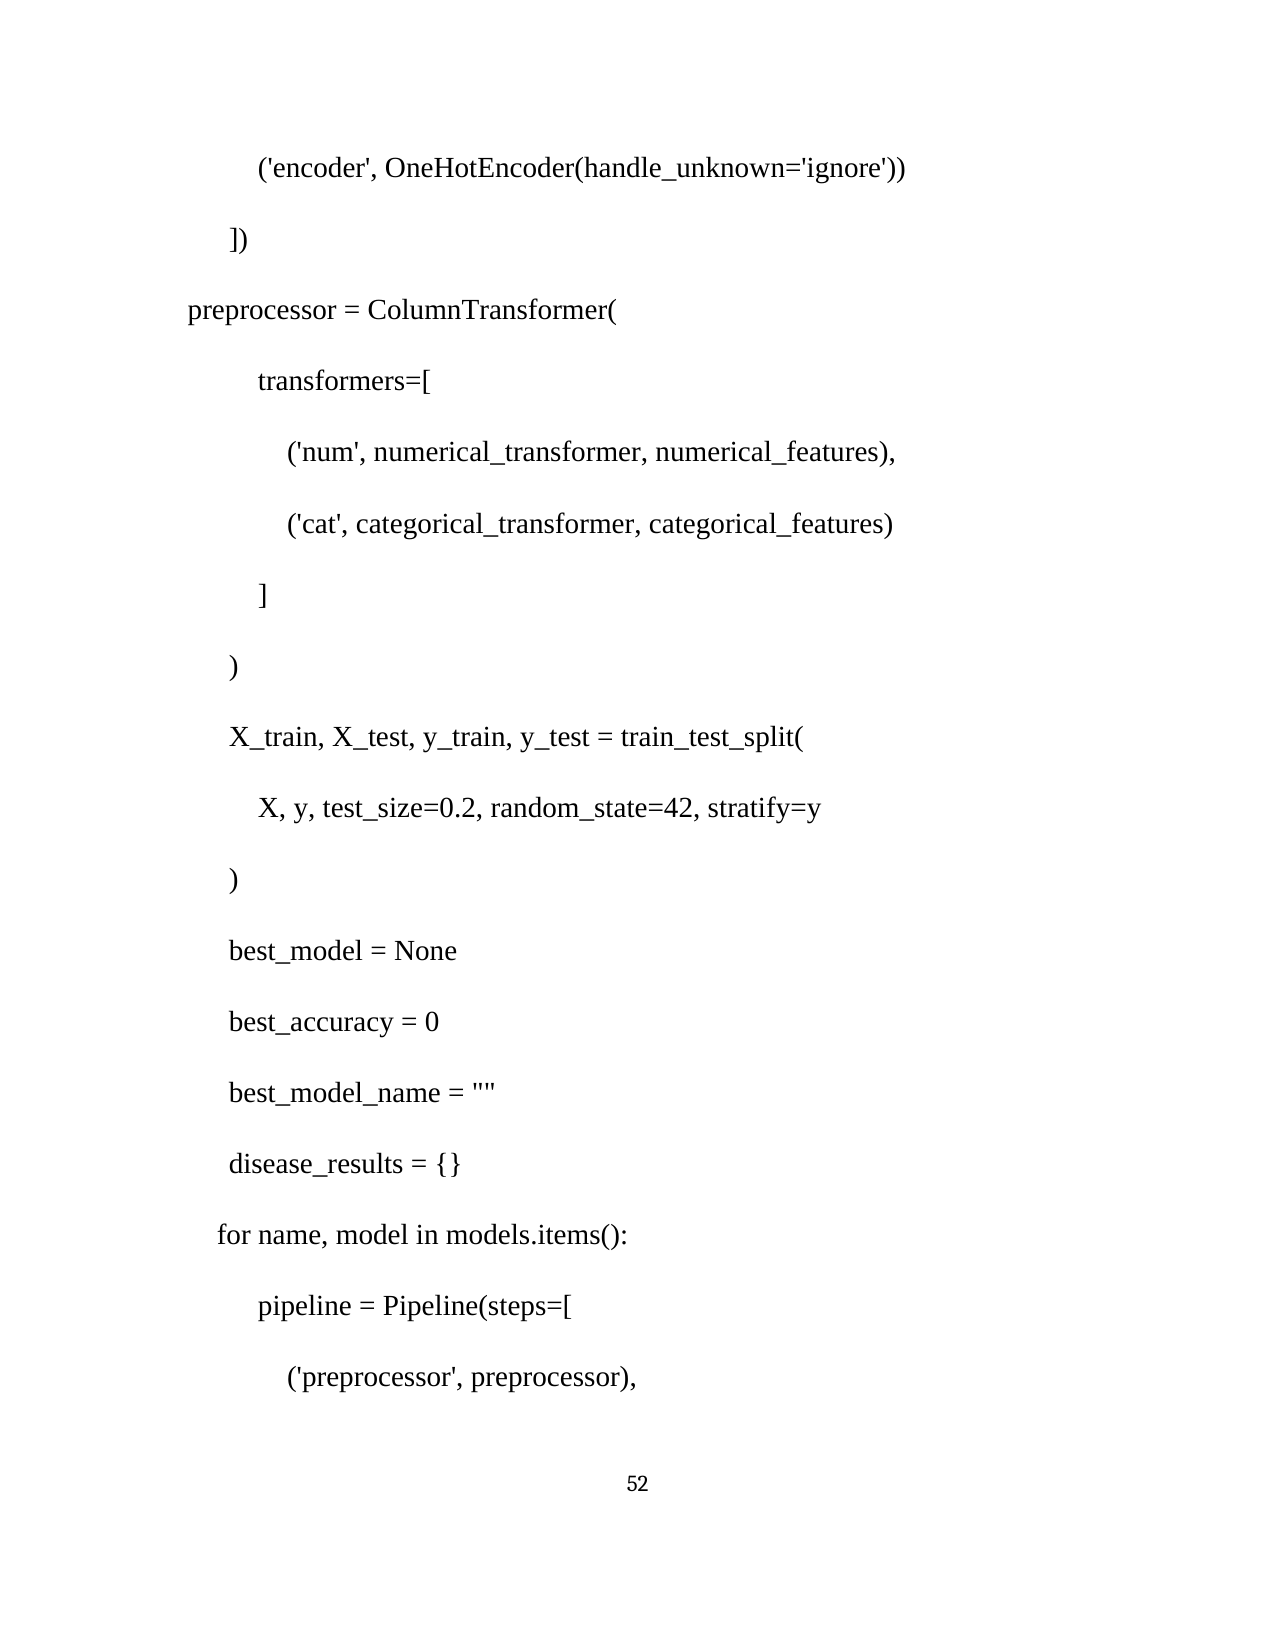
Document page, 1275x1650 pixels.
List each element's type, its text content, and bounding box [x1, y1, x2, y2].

text X, y, test_size=0.2, random_state=42, stratify=y [199, 790, 1076, 824]
text ) [199, 861, 1076, 895]
text disease_results = {} [199, 1146, 1076, 1179]
text for name, model in models.items(): [187, 1217, 1076, 1251]
text best_model_name = "" [199, 1075, 1076, 1108]
text preprocessor = ColumnTransformer( [187, 292, 1076, 326]
text pipeline = Pipeline(steps=[ [199, 1288, 1076, 1322]
text ] [199, 577, 1076, 610]
text transformers=[ [199, 363, 1076, 397]
text ) [199, 648, 1076, 682]
text best_accuracy = 0 [199, 1004, 1076, 1037]
text ('preprocessor', preprocessor), [199, 1359, 1076, 1393]
text ('encoder', OneHotEncoder(handle_unknown='ignore')) [199, 150, 1076, 183]
text ('cat', categorical_transformer, categorical_features) [199, 506, 1076, 539]
text ]) [199, 221, 1076, 255]
text X_train, X_test, y_train, y_test = train_test_split( [199, 719, 1076, 753]
text ('num', numerical_transformer, numerical_features), [199, 434, 1076, 468]
text best_model = None [199, 933, 1076, 966]
